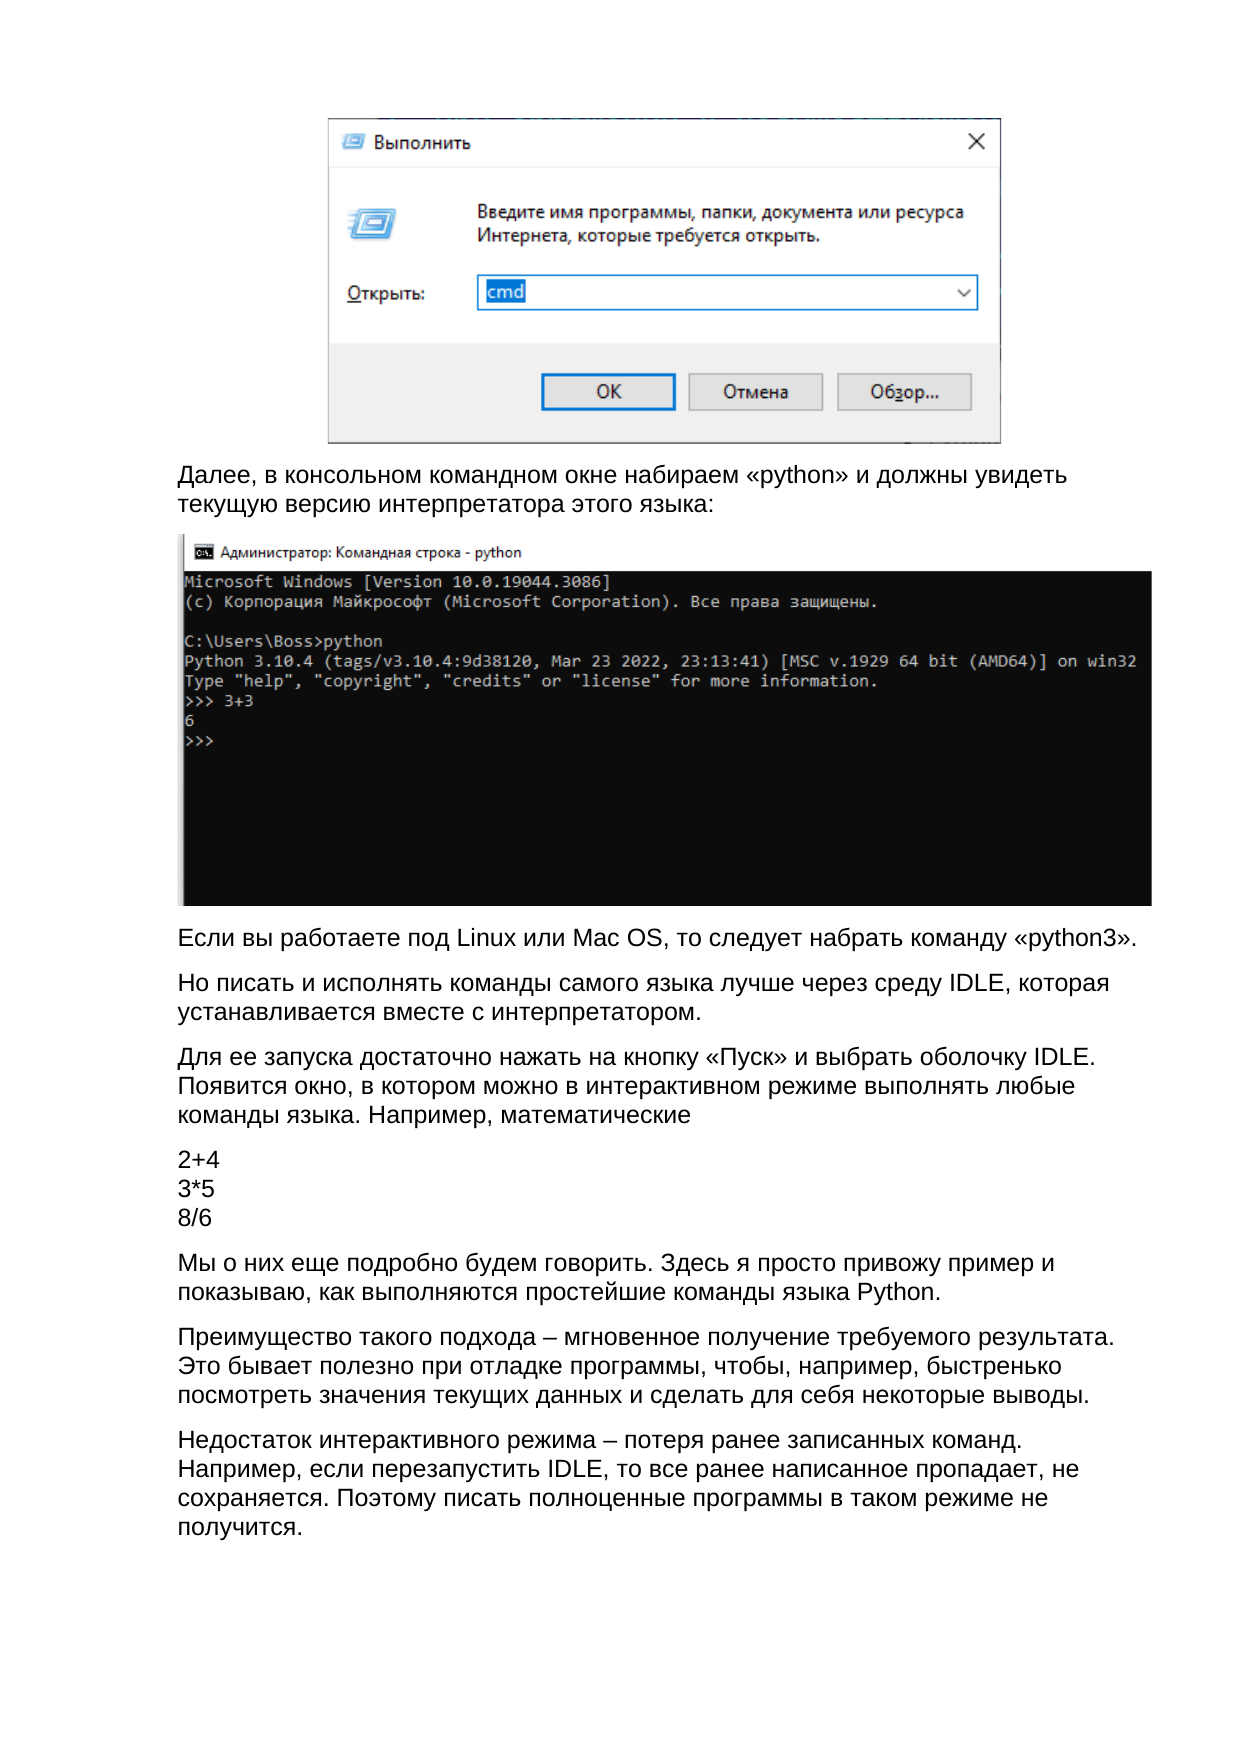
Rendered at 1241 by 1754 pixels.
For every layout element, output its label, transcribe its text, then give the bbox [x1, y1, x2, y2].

text Мы о них еще подробно будем говорить. Здесь я просто привожу пример и показываю, как выполняются простейшие команды языка Python. [177, 1248, 1152, 1306]
text Если вы работаете под Linux или Mac OS, то следует набрать команду «python3». [177, 923, 1152, 951]
text Недостаток интерактивного режима – потеря ранее записанных команд. Например, если перезапустить IDLE, то все ранее написанное пропадает, не сохраняется. Поэтому писать полноценные программы в таком режиме не получится. [177, 1425, 1152, 1540]
picture [327, 118, 1002, 444]
text Для ее запуска достаточно нажать на кнопку «Пуск» и выбрать оболочку IDLE. Появится окно, в котором можно в интерактивном режиме выполнять любые команды языка. Например, математические [177, 1042, 1152, 1128]
text Преимущество такого подхода – мгновенное получение требуемого результата. Это бывает полезно при отладке программы, чтобы, например, быстренько посмотреть значения текущих данных и сделать для себя некоторые выводы. [177, 1322, 1152, 1408]
text Но писать и исполнять команды самого языка лучше через среду IDLE, которая устанавливается вместе с интерпретатором. [177, 968, 1152, 1026]
text 2+4 3*5 8/6 [177, 1145, 1152, 1231]
text Далее, в консольном командном окне набираем «python» и должны увидеть текущую версию интерпретатора этого языка: [177, 460, 1152, 517]
picture [177, 534, 1152, 906]
